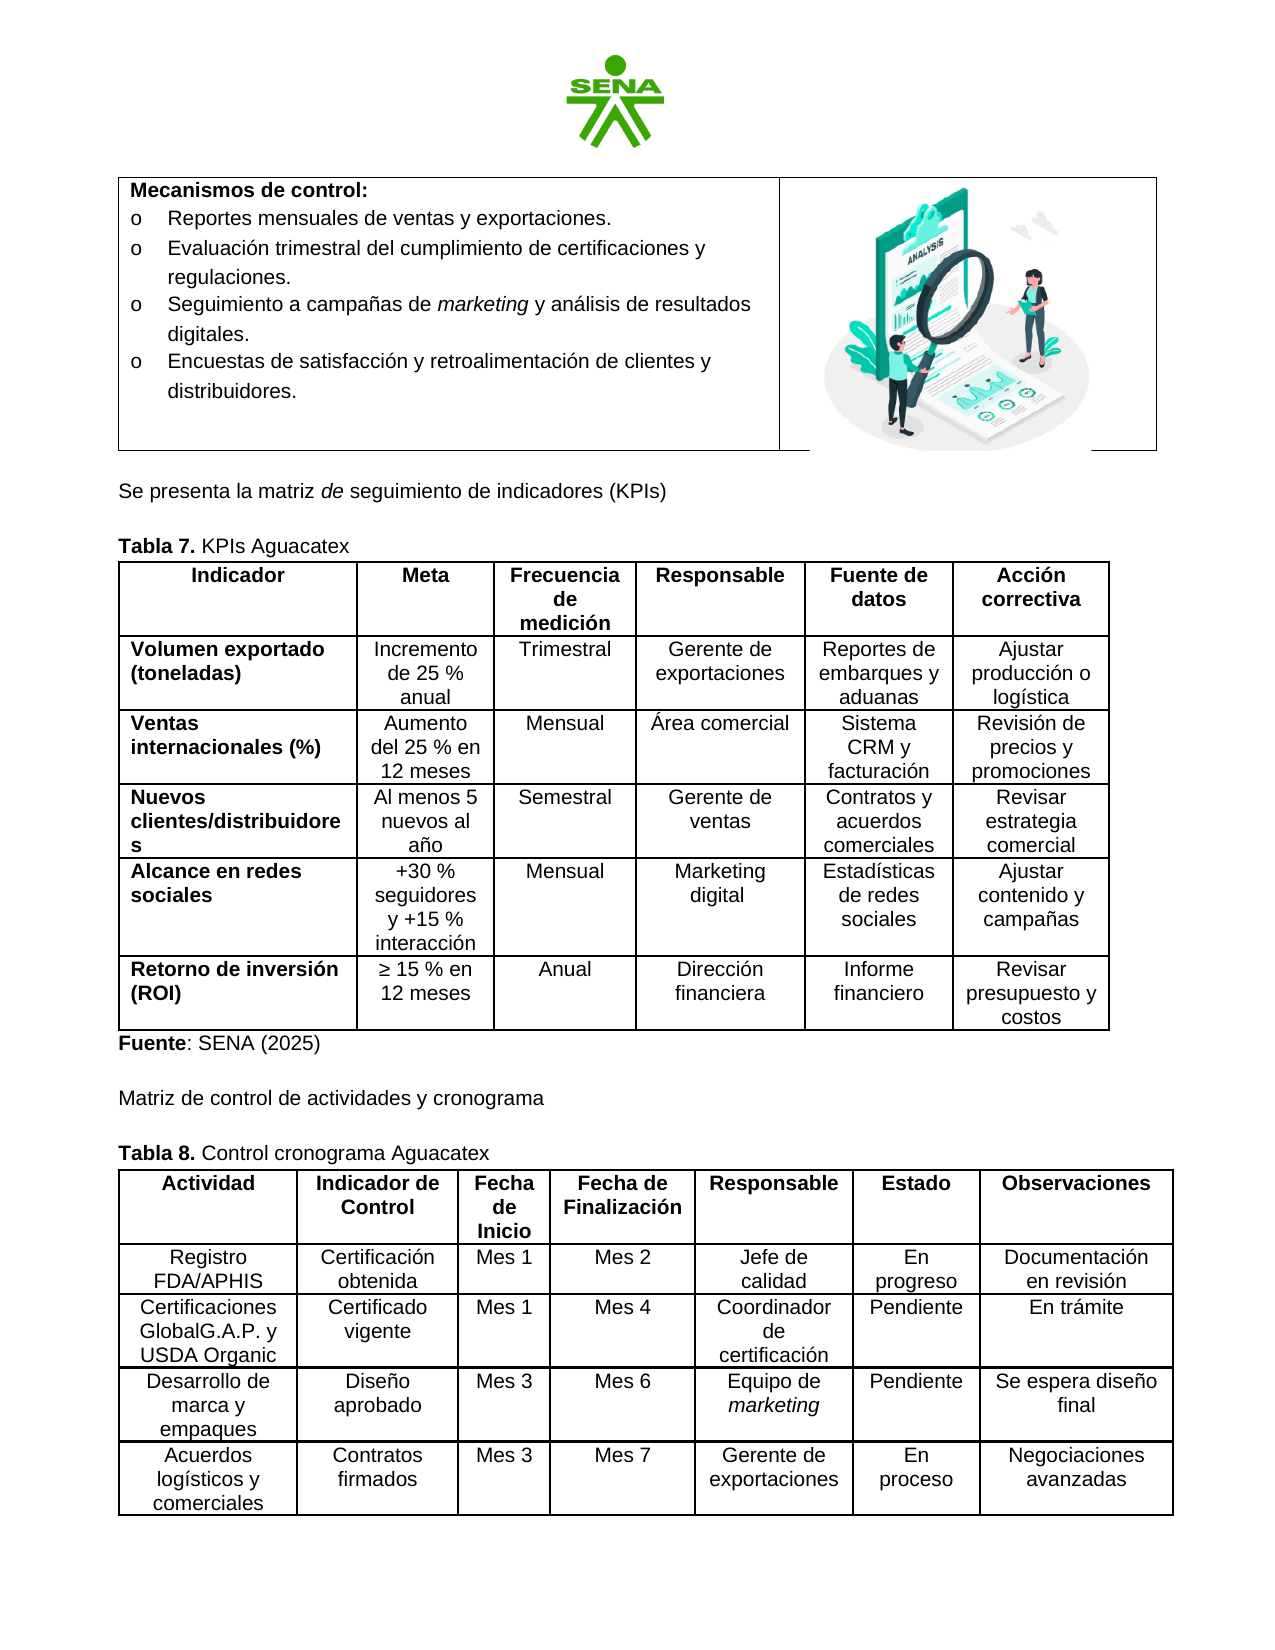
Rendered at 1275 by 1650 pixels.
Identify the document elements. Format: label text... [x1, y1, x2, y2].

table_header Responsable [637, 563, 804, 635]
table_header Indicador de Control [298, 1171, 457, 1242]
table_cell Volumen exportado (toneladas) [120, 637, 356, 709]
table_cell Documentación en revisión [981, 1245, 1172, 1292]
table_cell Mes 3 [459, 1443, 549, 1514]
table_cell Certificación obtenida [298, 1245, 457, 1292]
table_cell Área comercial [637, 711, 804, 783]
table_cell [780, 178, 809, 450]
table_cell Equipo de marketing [696, 1369, 852, 1440]
text Tabla 8. Control cronograma Aguacatex [118, 1141, 1157, 1165]
table_cell Aumento del 25 % en 12 meses [358, 711, 493, 783]
table_cell Alcance en redes sociales [120, 859, 356, 955]
table_cell Reportes de embarques y aduanas [806, 637, 952, 709]
table_cell Se espera diseño final [981, 1369, 1172, 1440]
table_header Observaciones [981, 1171, 1172, 1242]
table_header Meta [358, 563, 493, 635]
text Se presenta la matriz de seguimiento de indicadores (KPIs) [118, 479, 1157, 503]
table_cell Diseño aprobado [298, 1369, 457, 1440]
table_cell Dirección financiera [637, 957, 804, 1029]
table_cell Mes 4 [551, 1295, 694, 1366]
table_cell Gerente de ventas [637, 785, 804, 857]
table_cell Revisión de precios y promociones [954, 711, 1108, 783]
table_cell Certificaciones GlobalG.A.P. y USDA Organic [120, 1295, 296, 1366]
table_header Estado [854, 1171, 979, 1242]
table_cell Incremento de 25 % anual [358, 637, 493, 709]
table_cell Mes 6 [551, 1369, 694, 1440]
table_cell En progreso [854, 1245, 979, 1292]
table_header Actividad [120, 1171, 296, 1242]
table_cell Mes 3 [459, 1369, 549, 1440]
table_cell ≥ 15 % en 12 meses [358, 957, 493, 1029]
table_cell Mecanismos de control: Reportes mensuales de ventas y exportaciones. Evaluación trimestral del cumplimiento de certificaciones y regulaciones. Seguimiento a campañas de marketing y análisis de resultados digitales. Encuestas de satisfacción y retroalimentación de clientes y distribuidores. [119, 178, 779, 450]
table_cell Anual [495, 957, 635, 1029]
table_cell Marketing digital [637, 859, 804, 955]
table_cell Ajustar producción o logística [954, 637, 1108, 709]
table_cell Acuerdos logísticos y comerciales [120, 1443, 296, 1514]
table_cell Coordinador de certificación [696, 1295, 852, 1366]
table_cell Pendiente [854, 1369, 979, 1440]
table_cell Estadísticas de redes sociales [806, 859, 952, 955]
table_header Responsable [696, 1171, 852, 1242]
table_cell Sistema CRM y facturación [806, 711, 952, 783]
table_cell Mensual [495, 711, 635, 783]
table_cell En proceso [854, 1443, 979, 1514]
table_cell Mes 7 [551, 1443, 694, 1514]
table_cell Informe financiero [806, 957, 952, 1029]
table_cell Trimestral [495, 637, 635, 709]
table_cell Mes 2 [551, 1245, 694, 1292]
table_cell Gerente de exportaciones [696, 1443, 852, 1514]
table_cell Registro FDA/APHIS [120, 1245, 296, 1292]
table_cell Mensual [495, 859, 635, 955]
table_cell Gerente de exportaciones [637, 637, 804, 709]
table_header Indicador [120, 563, 356, 635]
table_cell Al menos 5 nuevos al año [358, 785, 493, 857]
table_header Fecha de Finalización [551, 1171, 694, 1242]
table_cell Ventas internacionales (%) [120, 711, 356, 783]
table_cell Contratos y acuerdos comerciales [806, 785, 952, 857]
table_cell Mes 1 [459, 1295, 549, 1366]
table_header Fecha de Inicio [459, 1171, 549, 1242]
table_cell Negociaciones avanzadas [981, 1443, 1172, 1514]
table_cell Revisar estrategia comercial [954, 785, 1108, 857]
table_cell [1092, 178, 1156, 450]
table_cell +30 % seguidores y +15 % interacción [358, 859, 493, 955]
table_cell Certificado vigente [298, 1295, 457, 1366]
table_cell Pendiente [854, 1295, 979, 1366]
text Fuente: SENA (2025) [118, 1031, 1157, 1055]
table_cell Retorno de inversión (ROI) [120, 957, 356, 1029]
table_cell Contratos firmados [298, 1443, 457, 1514]
table_cell En trámite [981, 1295, 1172, 1366]
table_header Fuente de datos [806, 563, 952, 635]
table_cell Semestral [495, 785, 635, 857]
picture [566, 55, 664, 148]
table_cell Revisar presupuesto y costos [954, 957, 1108, 1029]
table_cell Jefe de calidad [696, 1245, 852, 1292]
table_cell Desarrollo de marca y empaques [120, 1369, 296, 1440]
table_header Acción correctiva [954, 563, 1108, 635]
text Matriz de control de actividades y cronograma [118, 1086, 1157, 1110]
text Tabla 7. KPIs Aguacatex [118, 534, 1157, 558]
table_cell Nuevos clientes/distribuidores [120, 785, 356, 857]
table_cell Mes 1 [459, 1245, 549, 1292]
table_cell Ajustar contenido y campañas [954, 859, 1108, 955]
table_header Frecuencia de medición [495, 563, 635, 635]
